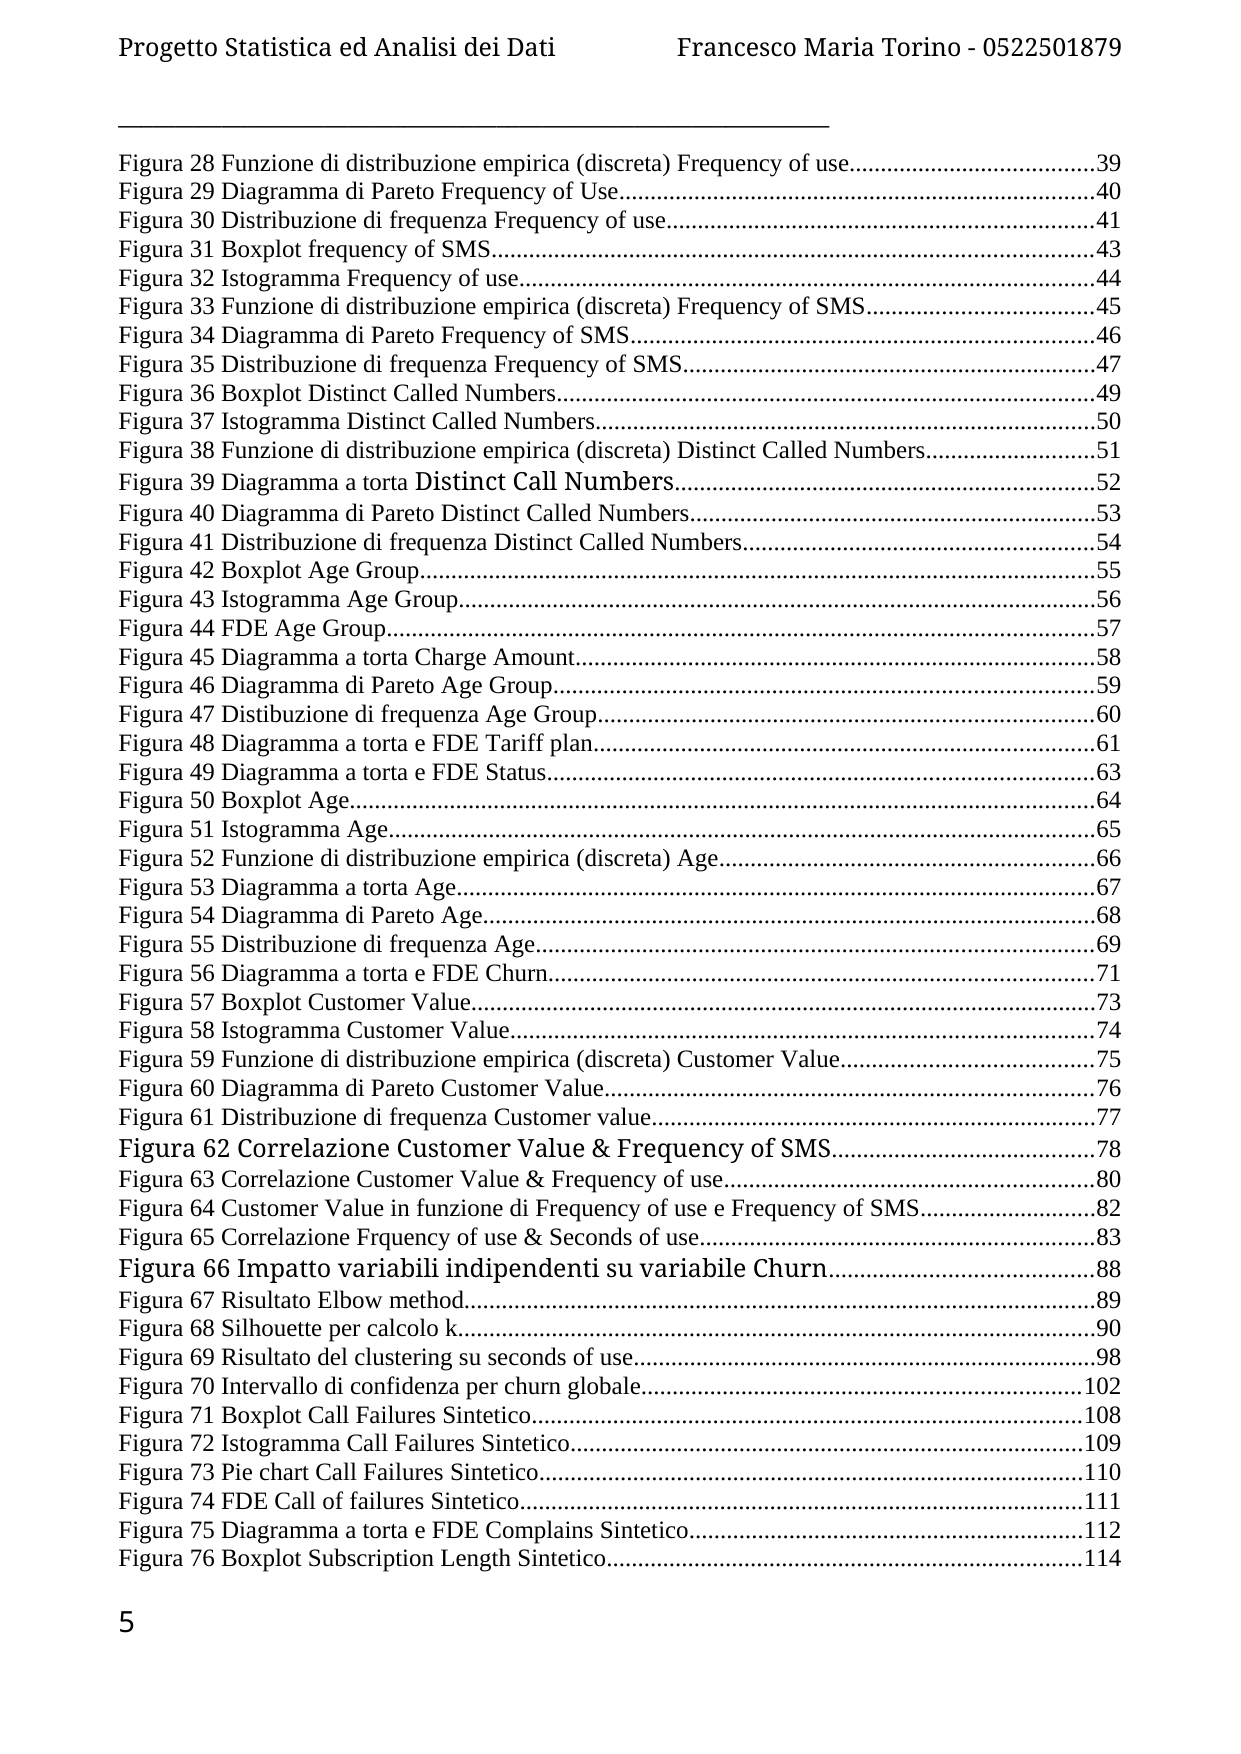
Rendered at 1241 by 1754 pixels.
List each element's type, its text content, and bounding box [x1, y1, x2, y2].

text Figura 64 Customer Value in funzione di Frequency of use e Frequency of SMS 82 [118, 1193, 1122, 1222]
text Figura 32 Istogramma Frequency of use 44 [118, 263, 1122, 291]
text Figura 57 Boxplot Customer Value 73 [118, 987, 1122, 1015]
text Figura 34 Diagramma di Pareto Frequency of SMS 46 [118, 320, 1122, 349]
text Figura 35 Distribuzione di frequenza Frequency of SMS 47 [118, 349, 1122, 378]
text Figura 58 Istogramma Customer Value 74 [118, 1015, 1122, 1044]
text Figura 48 Diagramma a torta e FDE Tariff plan 61 [118, 728, 1122, 757]
text Figura 67 Risultato Elbow method 89 [118, 1285, 1122, 1313]
text Figura 38 Funzione di distribuzione empirica (discreta) Distinct Called Numbers 51 [118, 435, 1122, 464]
text Figura 39 Diagramma a torta Distinct Call Numbers 52 [118, 464, 1122, 498]
text Figura 30 Distribuzione di frequenza Frequency of use 41 [118, 205, 1122, 234]
text Figura 59 Funzione di distribuzione empirica (discreta) Customer Value 75 [118, 1044, 1122, 1073]
text Figura 69 Risultato del clustering su seconds of use 98 [118, 1342, 1122, 1371]
text Figura 56 Diagramma a torta e FDE Churn 71 [118, 958, 1122, 987]
text Figura 72 Istogramma Call Failures Sintetico 109 [118, 1428, 1122, 1457]
text Figura 55 Distribuzione di frequenza Age 69 [118, 929, 1122, 958]
text Figura 75 Diagramma a torta e FDE Complains Sintetico 112 [118, 1515, 1122, 1543]
text Figura 45 Diagramma a torta Charge Amount 58 [118, 642, 1122, 670]
text Figura 62 Correlazione Customer Value & Frequency of SMS 78 [118, 1130, 1122, 1164]
text Figura 29 Diagramma di Pareto Frequency of Use 40 [118, 176, 1122, 205]
text Figura 60 Diagramma di Pareto Customer Value 76 [118, 1073, 1122, 1102]
text Figura 33 Funzione di distribuzione empirica (discreta) Frequency of SMS 45 [118, 291, 1122, 320]
text Figura 68 Silhouette per calcolo k 90 [118, 1313, 1122, 1342]
text Figura 73 Pie chart Call Failures Sintetico 110 [118, 1457, 1122, 1486]
text Figura 74 FDE Call of failures Sintetico 111 [118, 1486, 1122, 1515]
text Figura 31 Boxplot frequency of SMS 43 [118, 234, 1122, 263]
text Figura 43 Istogramma Age Group 56 [118, 584, 1122, 613]
text Figura 63 Correlazione Customer Value & Frequency of use 80 [118, 1164, 1122, 1193]
text Figura 51 Istogramma Age 65 [118, 814, 1122, 843]
text Figura 71 Boxplot Call Failures Sintetico 108 [118, 1400, 1122, 1428]
text Figura 47 Distibuzione di frequenza Age Group 60 [118, 699, 1122, 728]
text Figura 41 Distribuzione di frequenza Distinct Called Numbers 54 [118, 527, 1122, 555]
text Figura 40 Diagramma di Pareto Distinct Called Numbers 53 [118, 498, 1122, 527]
text Figura 36 Boxplot Distinct Called Numbers 49 [118, 378, 1122, 406]
text Figura 42 Boxplot Age Group 55 [118, 555, 1122, 584]
text Figura 28 Funzione di distribuzione empirica (discreta) Frequency of use 39 [118, 148, 1122, 176]
text Figura 66 Impatto variabili indipendenti su variabile Churn 88 [118, 1251, 1122, 1285]
text Figura 54 Diagramma di Pareto Age 68 [118, 900, 1122, 929]
text Figura 65 Correlazione Frquency of use & Seconds of use 83 [118, 1222, 1122, 1251]
text Figura 70 Intervallo di confidenza per churn globale 102 [118, 1371, 1122, 1400]
text Figura 52 Funzione di distribuzione empirica (discreta) Age 66 [118, 843, 1122, 872]
text Figura 46 Diagramma di Pareto Age Group 59 [118, 670, 1122, 699]
text Figura 44 FDE Age Group 57 [118, 613, 1122, 642]
text Figura 37 Istogramma Distinct Called Numbers 50 [118, 406, 1122, 435]
text Figura 76 Boxplot Subscription Length Sintetico 114 [118, 1543, 1122, 1572]
text Figura 50 Boxplot Age 64 [118, 785, 1122, 814]
text Figura 49 Diagramma a torta e FDE Status 63 [118, 757, 1122, 785]
text Figura 53 Diagramma a torta Age 67 [118, 872, 1122, 900]
text Figura 61 Distribuzione di frequenza Customer value 77 [118, 1102, 1122, 1130]
